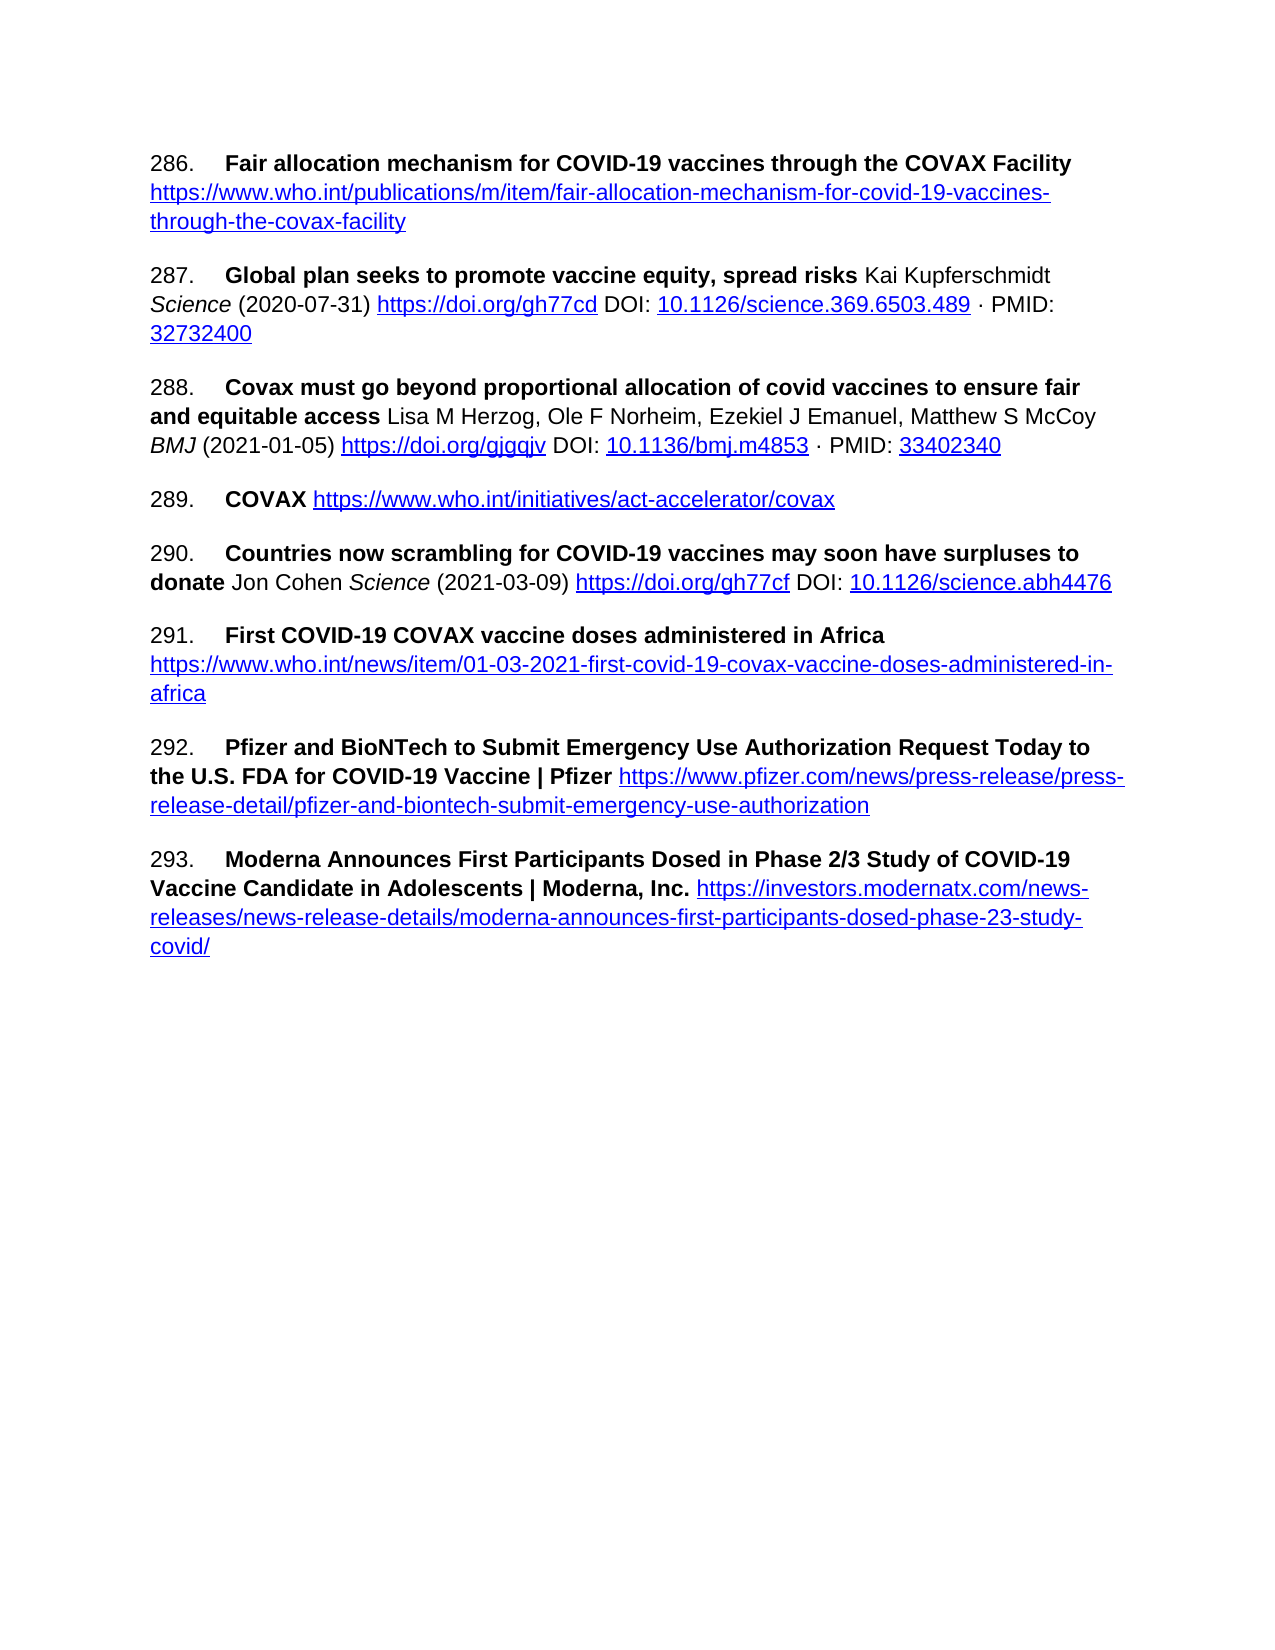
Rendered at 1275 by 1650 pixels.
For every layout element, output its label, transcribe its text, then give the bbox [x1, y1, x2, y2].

text 290. Countries now scrambling for COVID-19 vaccines may soon have surpluses to donate Jon Cohen Science (2021-03-09) https://doi.org/gh77cf DOI: 10.1126/science.abh4476 [150, 539, 1125, 595]
text 293. Moderna Announces First Participants Dosed in Phase 2/3 Study of COVID-19 Vaccine Candidate in Adolescents | Moderna, Inc. https://investors.modernatx.com/news-releases/news-release-details/moderna-announces-first-participants-dosed-phase-23-study-covid/ [150, 846, 1125, 959]
text 288. Covax must go beyond proportional allocation of covid vaccines to ensure fair and equitable access Lisa M Herzog, Ole F Norheim, Ezekiel J Emanuel, Matthew S McCoy BMJ (2021-01-05) https://doi.org/gjgqjv DOI: 10.1136/bmj.m4853 · PMID: 33402340 [150, 374, 1125, 458]
text 286. Fair allocation mechanism for COVID-19 vaccines through the COVAX Facility https://www.who.int/publications/m/item/fair-allocation-mechanism-for-covid-19-vaccines-through-the-covax-facility [150, 150, 1125, 234]
text 289. COVAX https://www.who.int/initiatives/act-accelerator/covax [150, 486, 1125, 512]
text 291. First COVID-19 COVAX vaccine doses administered in Africa https://www.who.int/news/item/01-03-2021-first-covid-19-covax-vaccine-doses-administered-in-africa [150, 622, 1125, 707]
text 292. Pfizer and BioNTech to Submit Emergency Use Authorization Request Today to the U.S. FDA for COVID-19 Vaccine | Pfizer https://www.pfizer.com/news/press-release/press-release-detail/pfizer-and-biontech-submit-emergency-use-authorization [150, 734, 1125, 819]
text 287. Global plan seeks to promote vaccine equity, spread risks Kai Kupferschmidt Science (2020-07-31) https://doi.org/gh77cd DOI: 10.1126/science.369.6503.489 · PMID: 32732400 [150, 262, 1125, 346]
